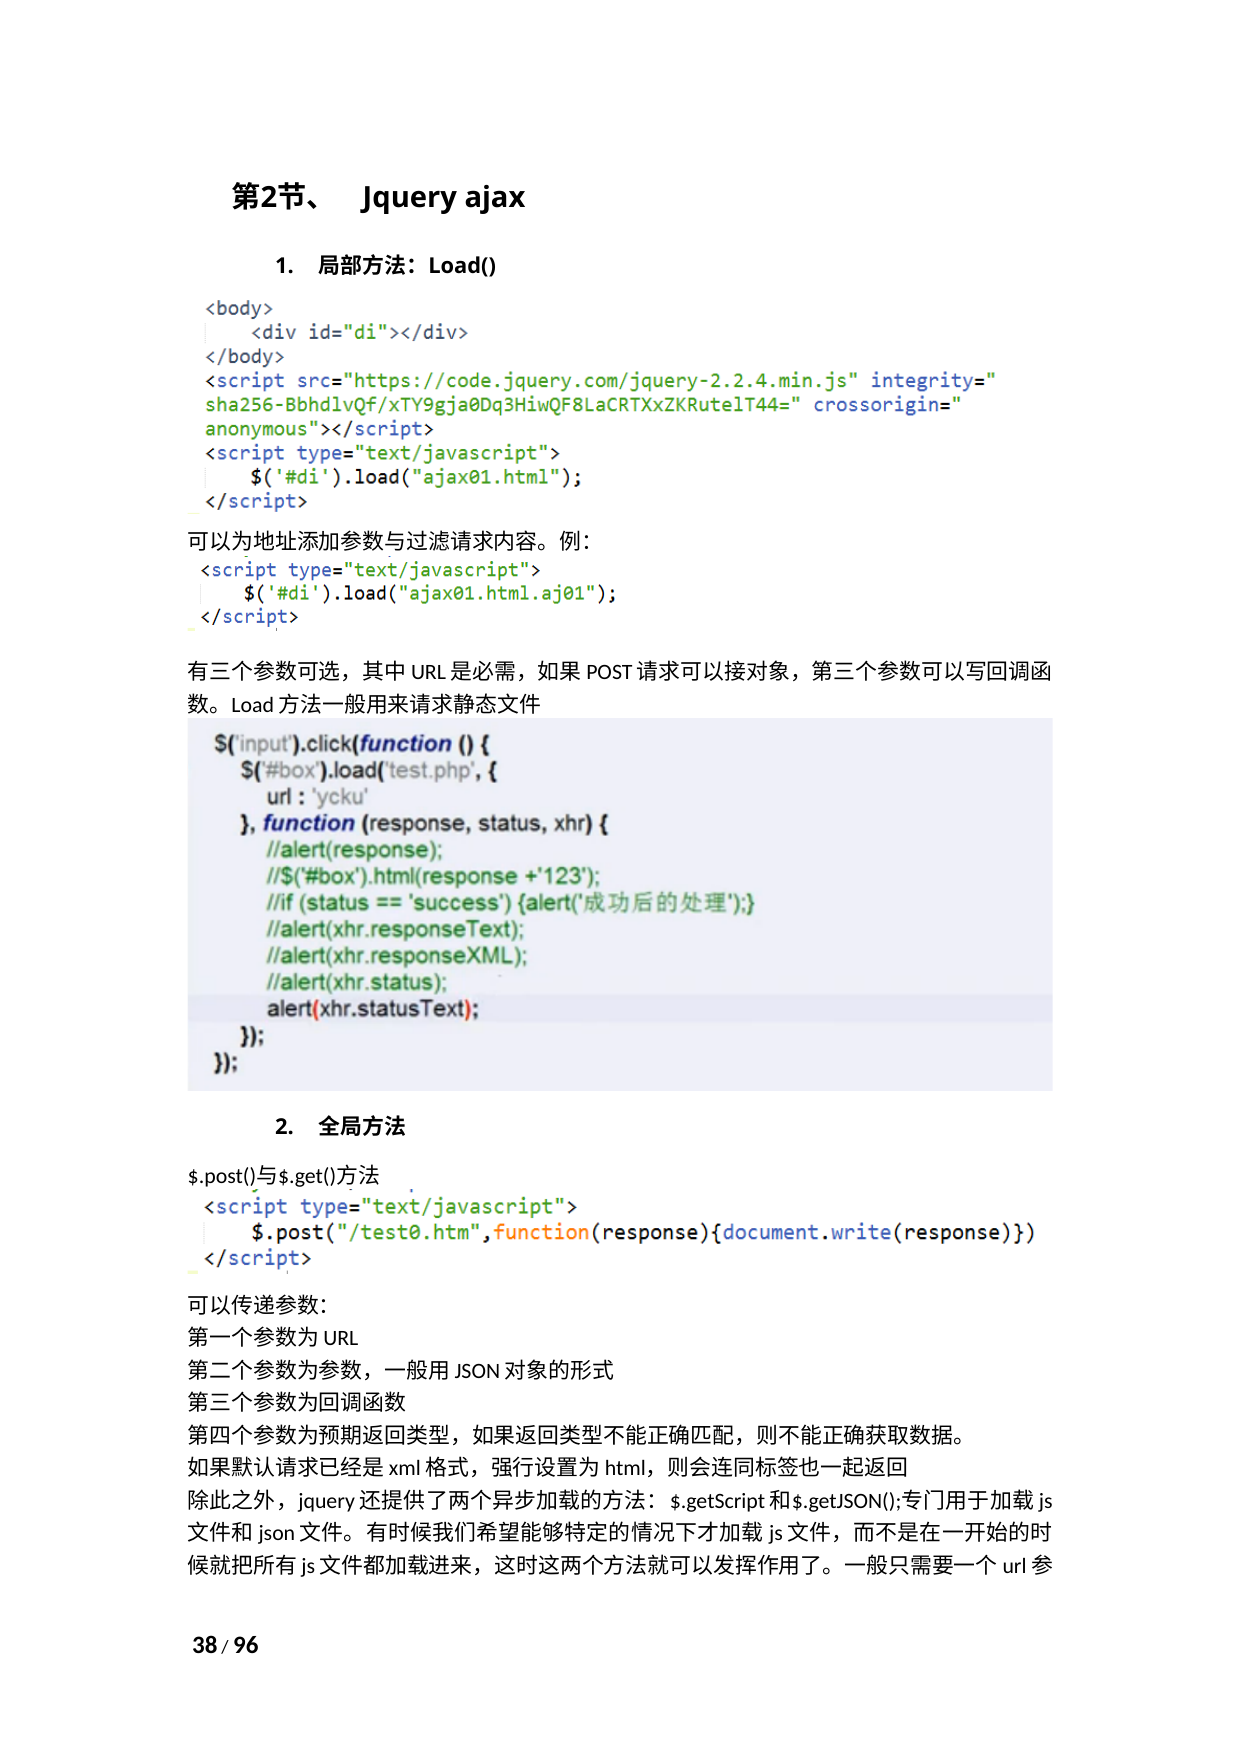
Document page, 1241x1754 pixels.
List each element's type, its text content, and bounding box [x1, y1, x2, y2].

text 有三个参数可选，其中URL是必需，如果POST请求可以接对象，第三个参数可以写回调函数。Load方法一般用来请求静态文件 [187, 654, 1053, 718]
text 可以传递参数： [187, 1287, 1053, 1320]
text 第一个参数为URL [187, 1320, 1053, 1352]
picture [187, 296, 1053, 514]
text 如果默认请求已经是xml格式，强行设置为html，则会连同标签也一起返回 [187, 1450, 1053, 1482]
subtitle 全局方法 [275, 1109, 1053, 1141]
picture [187, 1189, 1053, 1274]
subtitle Jquery ajax [231, 162, 1053, 227]
picture [187, 556, 754, 631]
text 第三个参数为回调函数 [187, 1385, 1053, 1417]
text $.post()与$.get()方法 [187, 1157, 1053, 1189]
text 第四个参数为预期返回类型，如果返回类型不能正确匹配，则不能正确获取数据。 [187, 1417, 1053, 1450]
text 第二个参数为参数，一般用JSON对象的形式 [187, 1352, 1053, 1385]
picture [187, 718, 1053, 1091]
text 可以为地址添加参数与过滤请求内容。例： [187, 514, 1053, 556]
subtitle 局部方法：Load() [275, 248, 1053, 281]
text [187, 1482, 1053, 1580]
